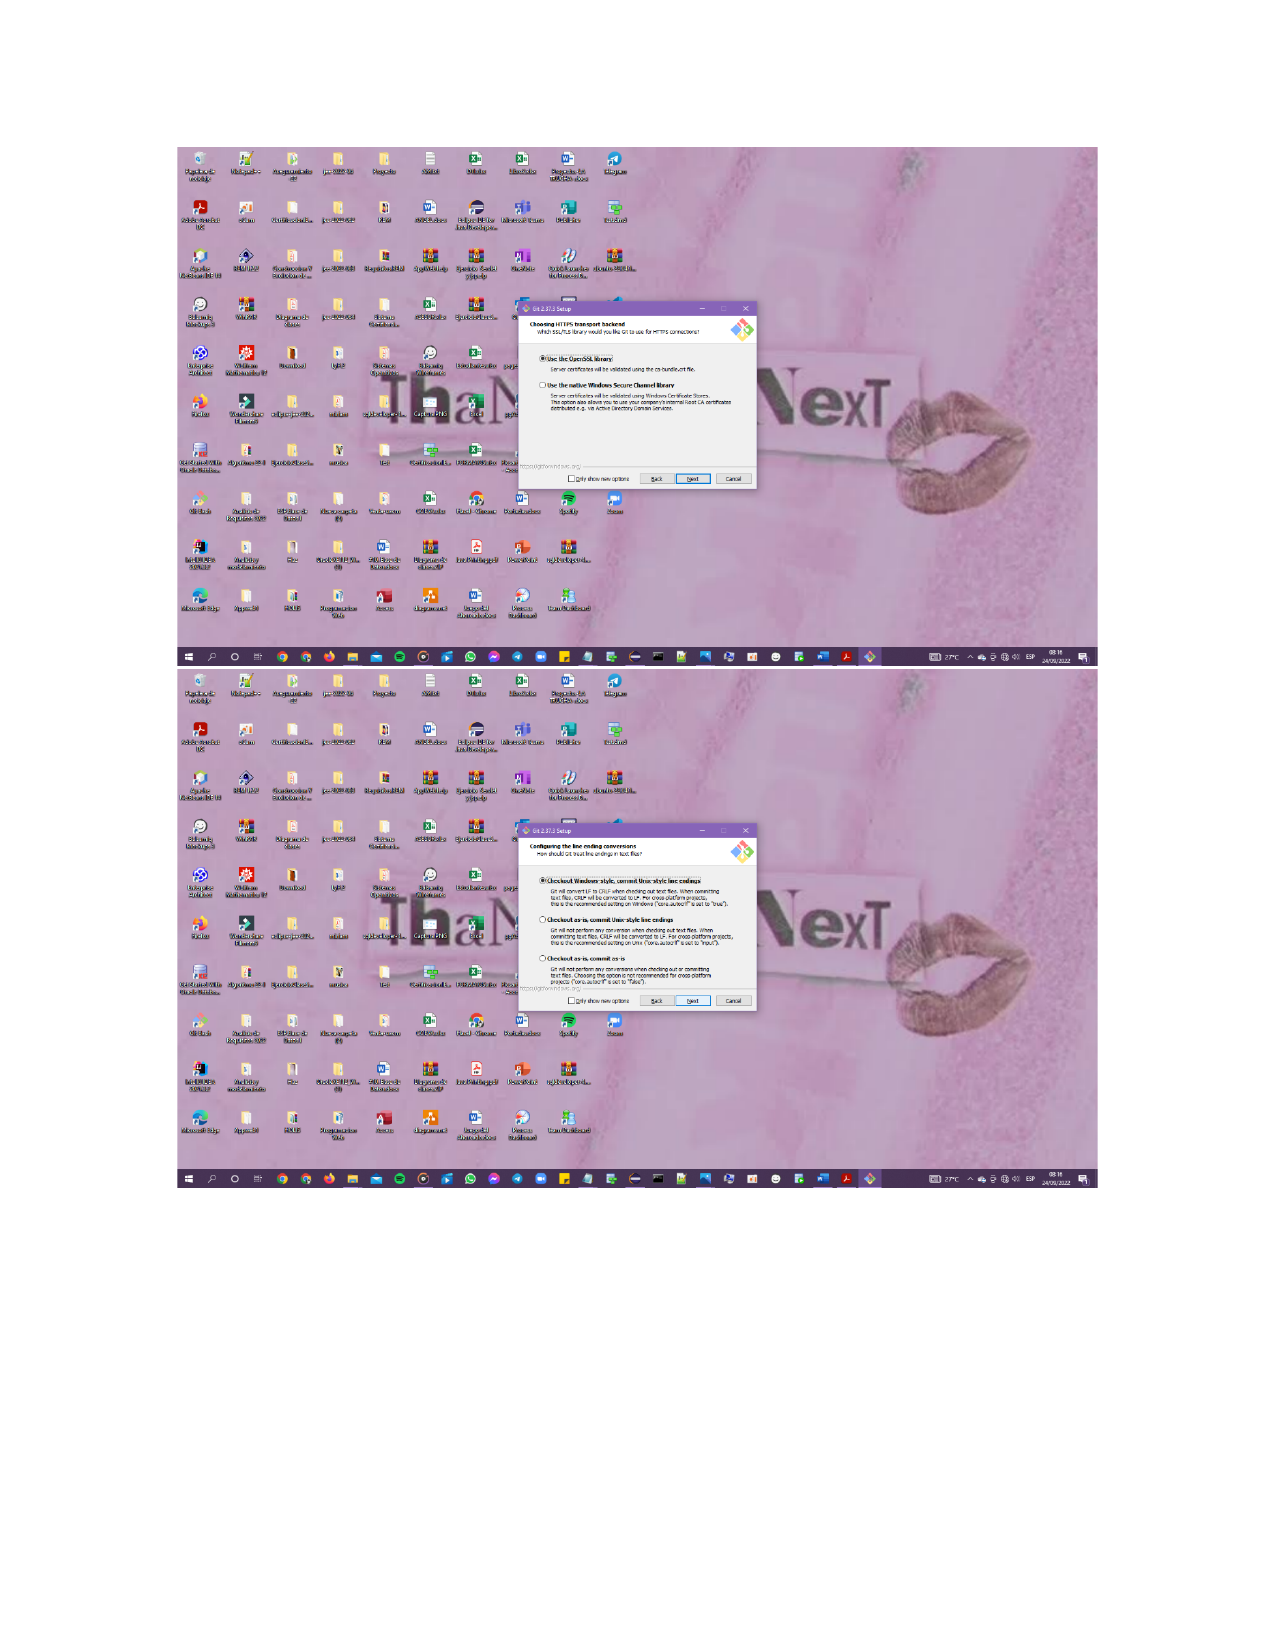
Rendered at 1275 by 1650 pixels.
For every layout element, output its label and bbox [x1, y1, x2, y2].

picture [177, 147, 1098, 666]
picture [177, 669, 1098, 1188]
